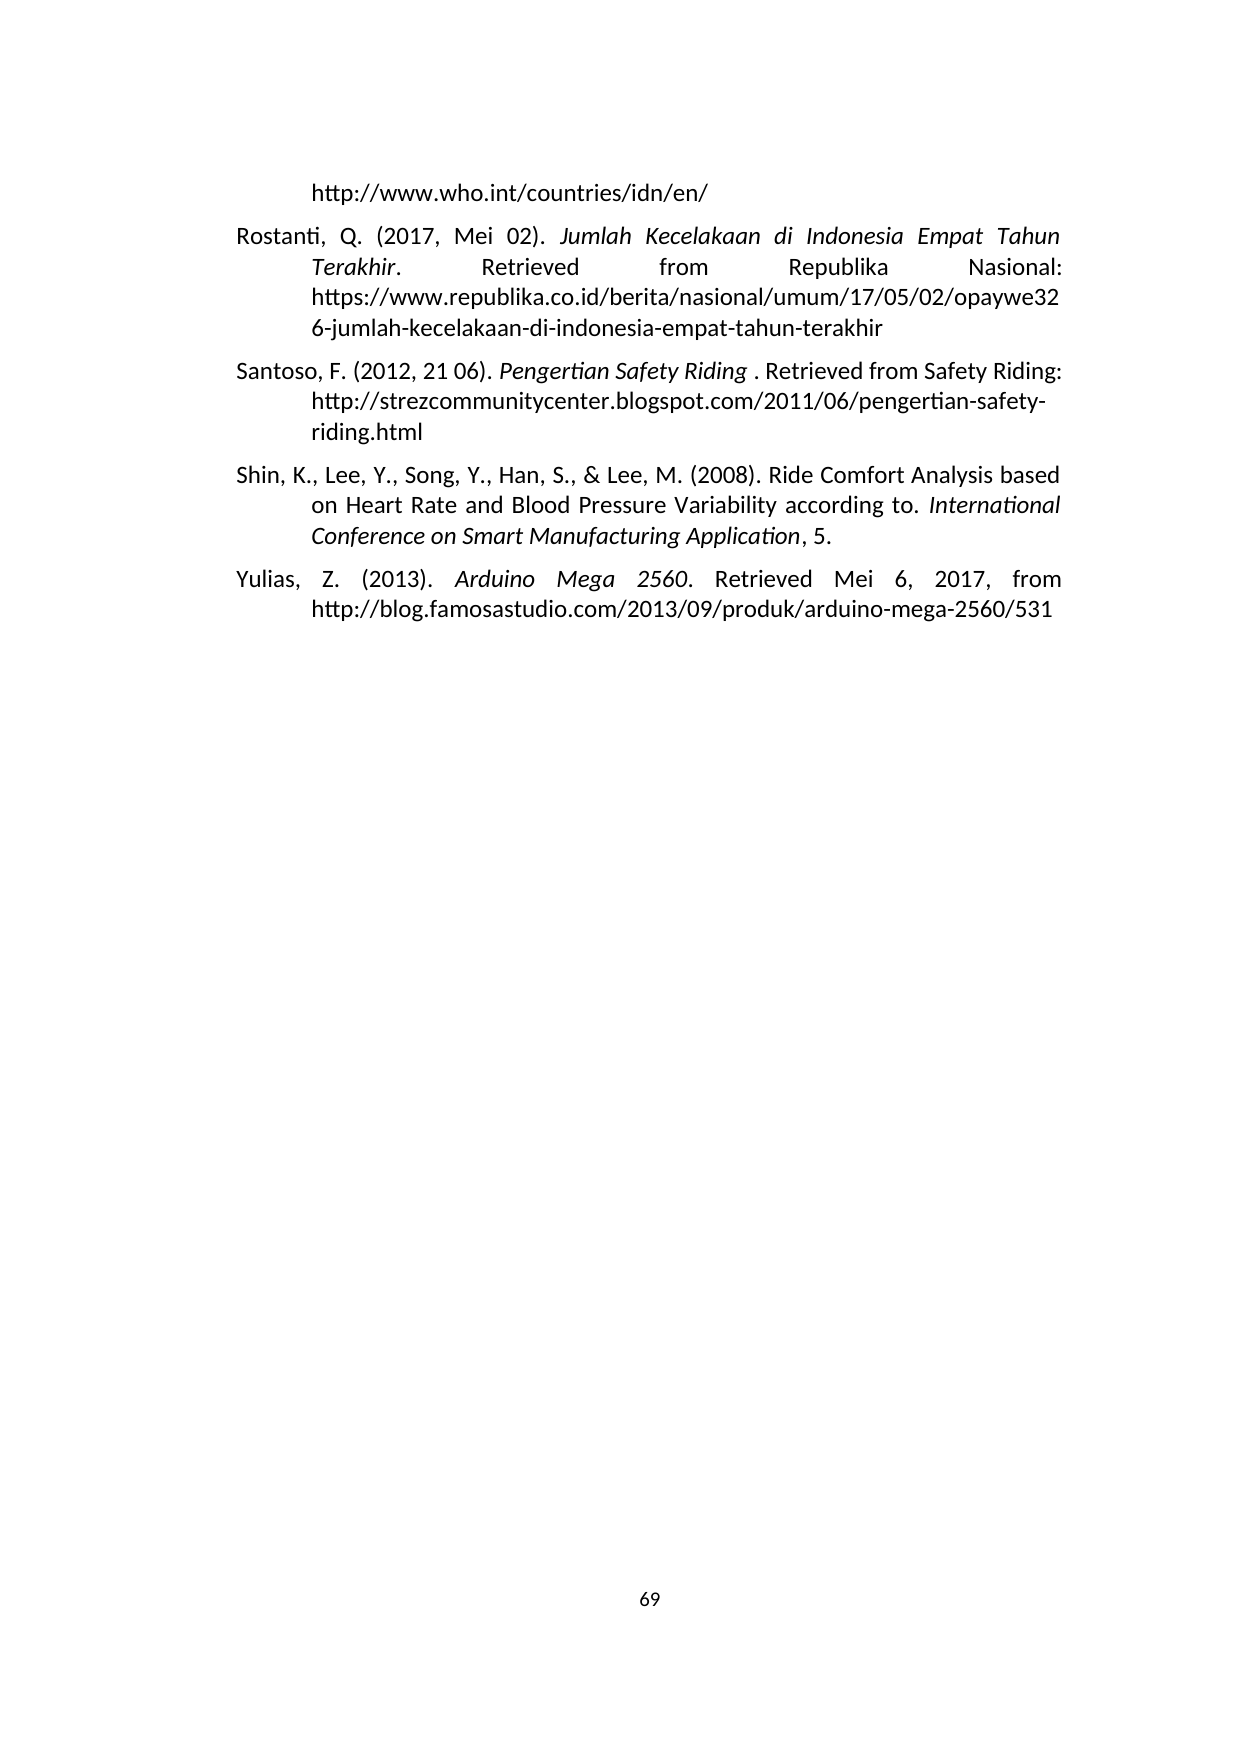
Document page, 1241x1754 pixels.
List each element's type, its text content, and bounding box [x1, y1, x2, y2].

text Shin, K., Lee, Y., Song, Y., Han, S., & Lee, M. (2008). Ride Comfort Analysis based on Heart Rate and Blood Pressure Variability according to. International Conference on Smart Manufacturing Application, 5. [236, 459, 1063, 550]
text Yulias, Z. (2013). Arduino Mega 2560. Retrieved Mei 6, 2017, from http://blog.famosastudio.com/2013/09/produk/arduino-mega-2560/531 [236, 563, 1063, 624]
text Santoso, F. (2012, 21 06). Pengertian Safety Riding . Retrieved from Safety Riding: http://strezcommunitycenter.blogspot.com/2011/06/pengertian-safety-riding.html [236, 355, 1063, 446]
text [236, 177, 1063, 208]
text Rostanti, Q. (2017, Mei 02). Jumlah Kecelakaan di Indonesia Empat Tahun Terakhir. Retrieved from Republika Nasional: https://www.republika.co.id/berita/nasional/umum/17/05/02/opaywe326-jumlah-kecelakaan-di-indonesia-empat-tahun-terakhir [236, 220, 1063, 342]
